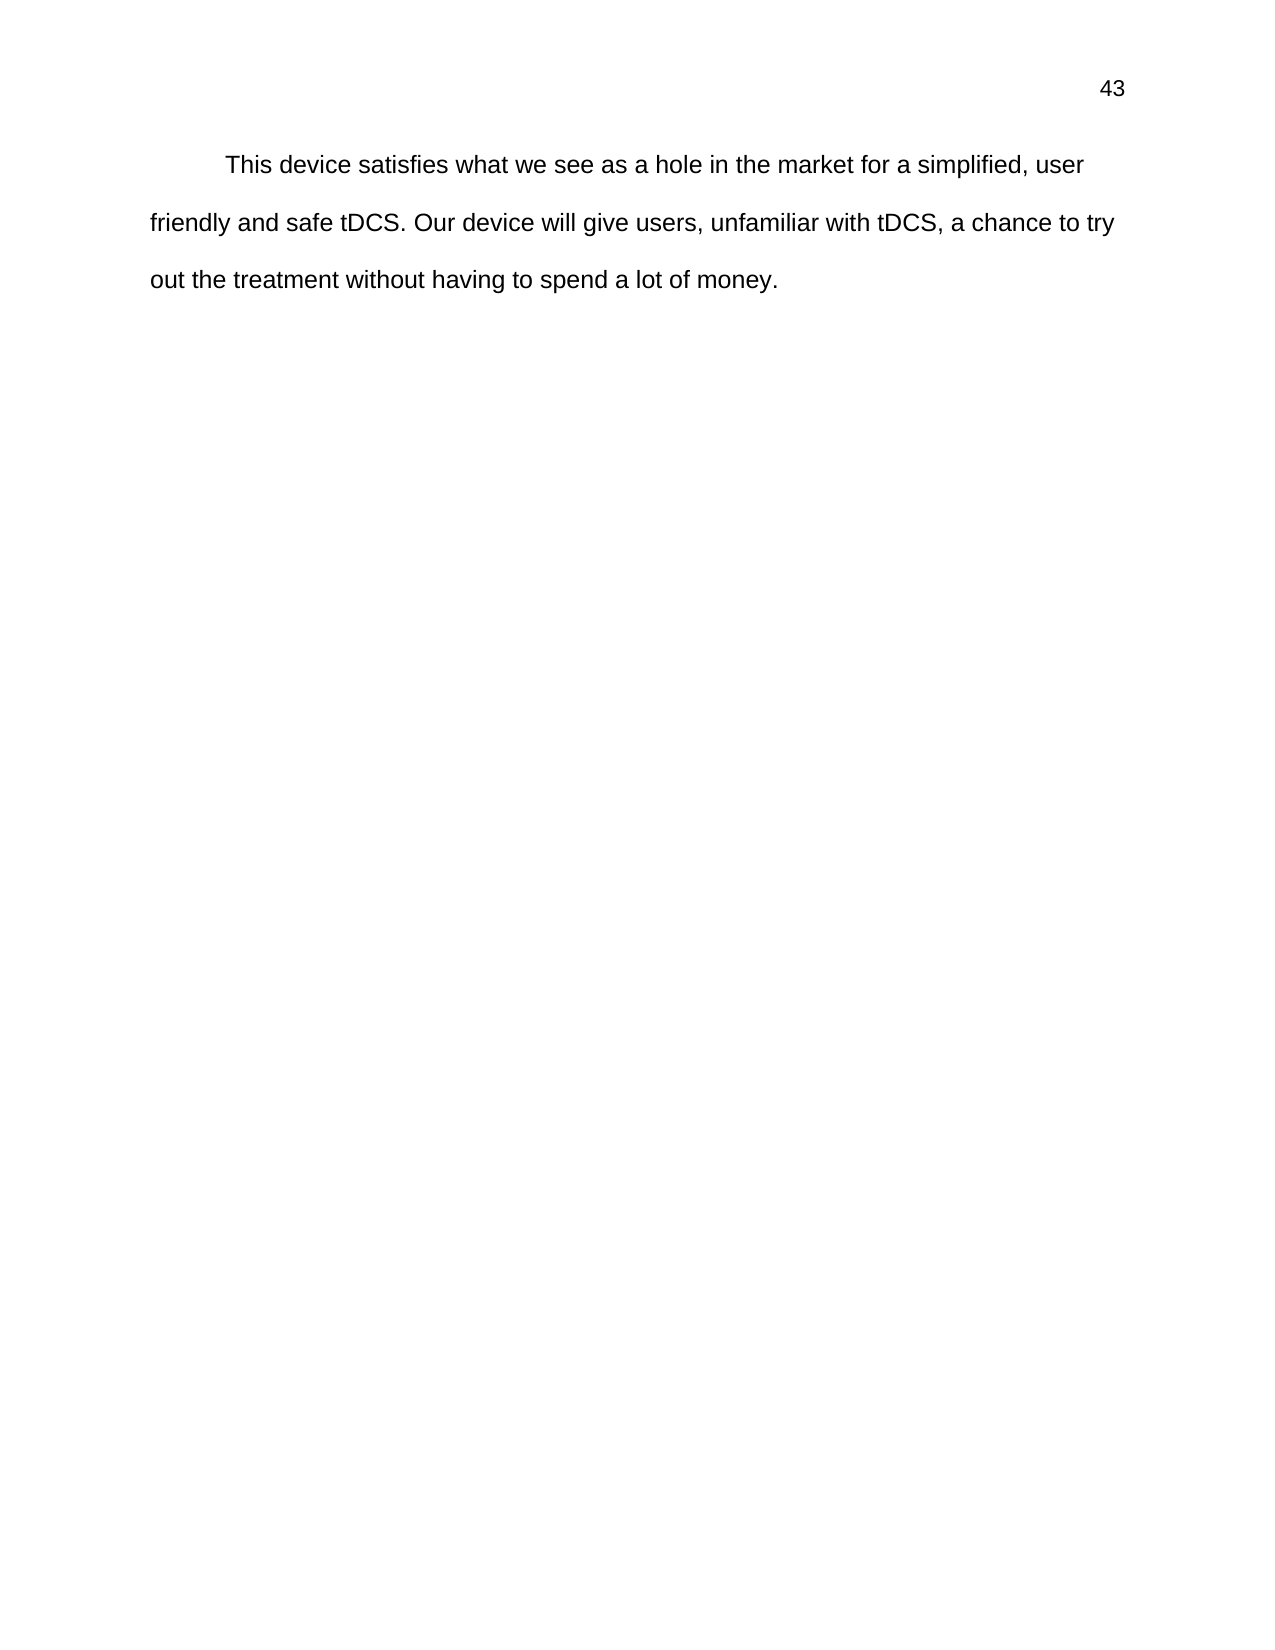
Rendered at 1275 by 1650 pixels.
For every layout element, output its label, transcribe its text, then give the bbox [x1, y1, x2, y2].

text This device satisfies what we see as a hole in the market for a simplified, user friendly and safe tDCS. Our device will give users, unfamiliar with tDCS, a chance to try out the treatment without having to spend a lot of money. [150, 150, 1125, 294]
